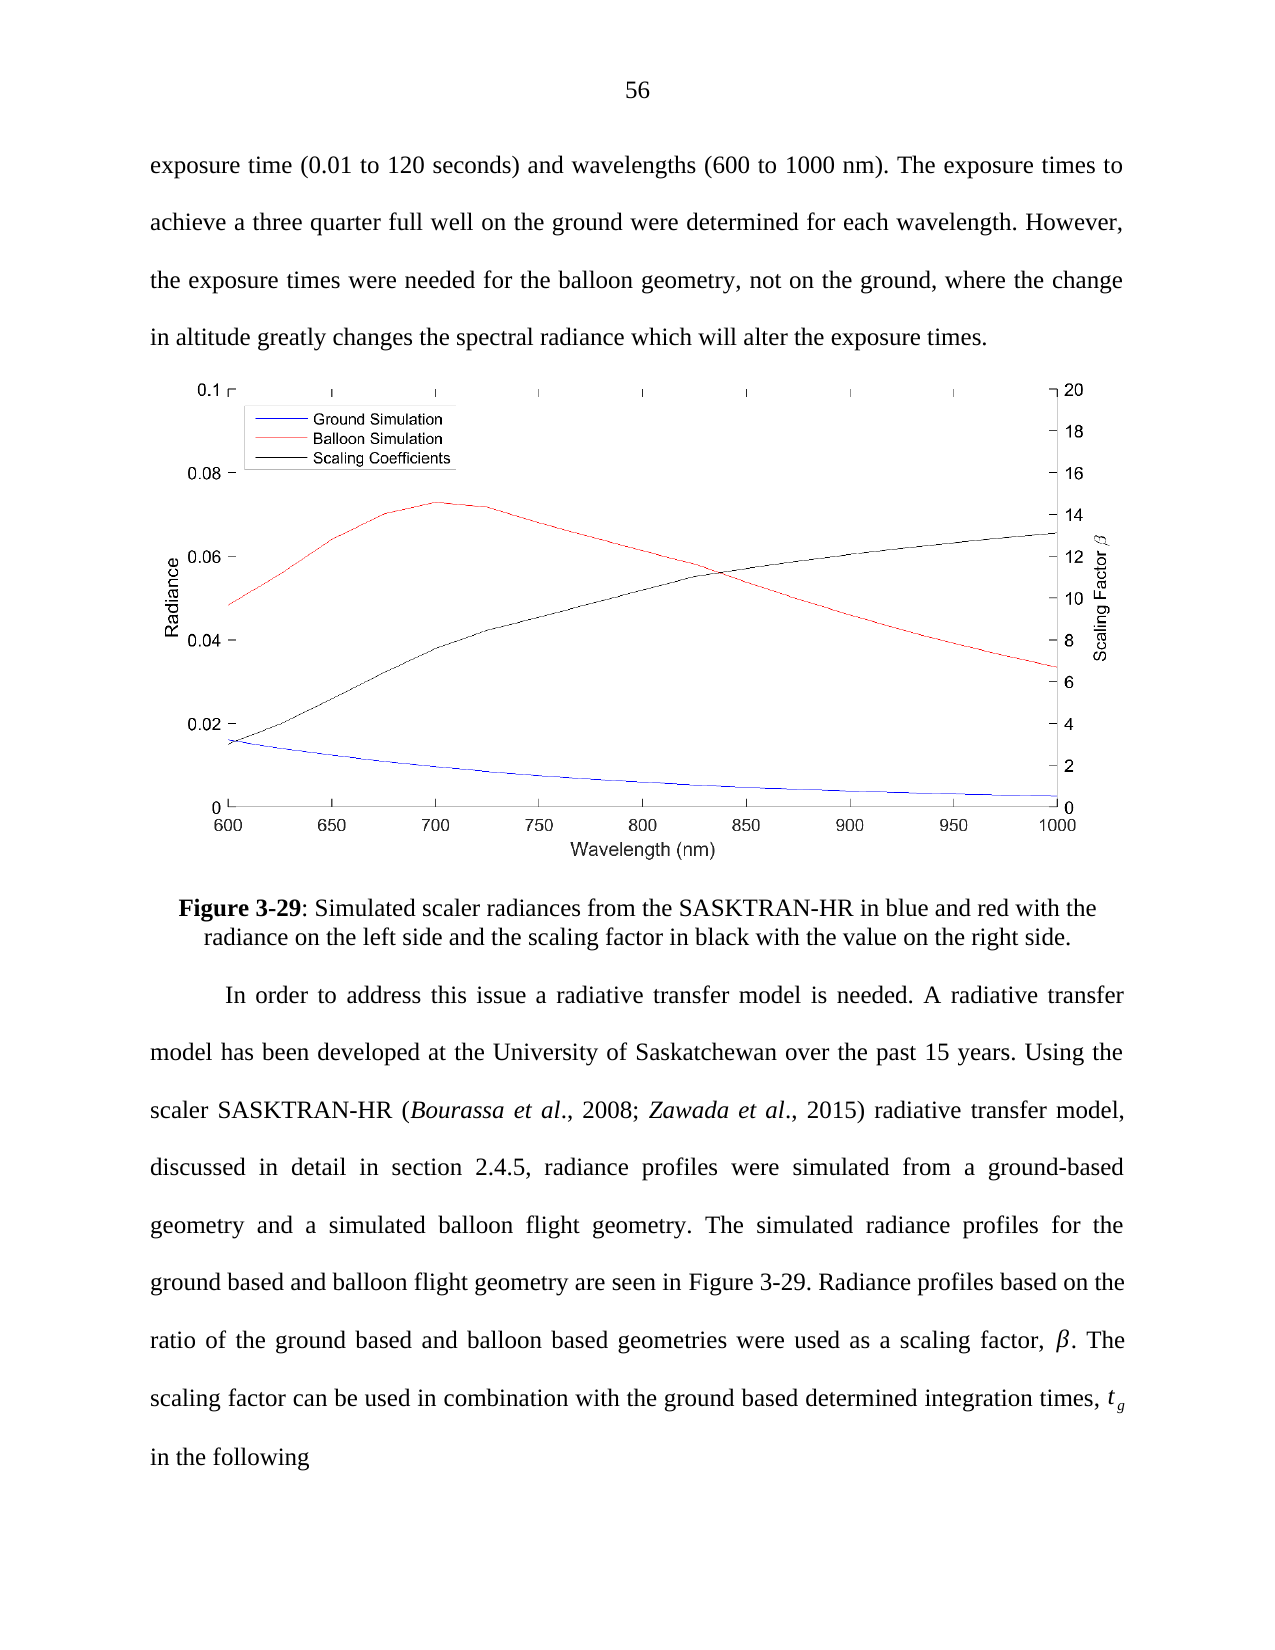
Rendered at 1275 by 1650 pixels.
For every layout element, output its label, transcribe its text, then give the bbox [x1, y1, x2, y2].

text In order to address this issue a radiative transfer model is needed. A radiative transfer model has been developed at the University of Saskatchewan over the past 15 years. Using the scaler SASKTRAN-HR (Bourassa et al., 2008; Zawada et al., 2015) radiative transfer model, discussed in detail in section 2.4.5, radiance profiles were simulated from a ground-based geometry and a simulated balloon flight geometry. The simulated radiance profiles for the ground based and balloon flight geometry are seen in Figure 3-29. Radiance profiles based on the ratio of the ground based and balloon based geometries were used as a scaling factor, . The scaling factor can be used in combination with the ground based determined integration times, in the following [150, 980, 1125, 1471]
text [150, 150, 1125, 351]
text Figure 3-29: Simulated scaler radiances from the SASKTRAN-HR in blue and red with the radiance on the left side and the scaling factor in black with the value on the right side. [150, 893, 1125, 951]
picture [150, 380, 1125, 865]
